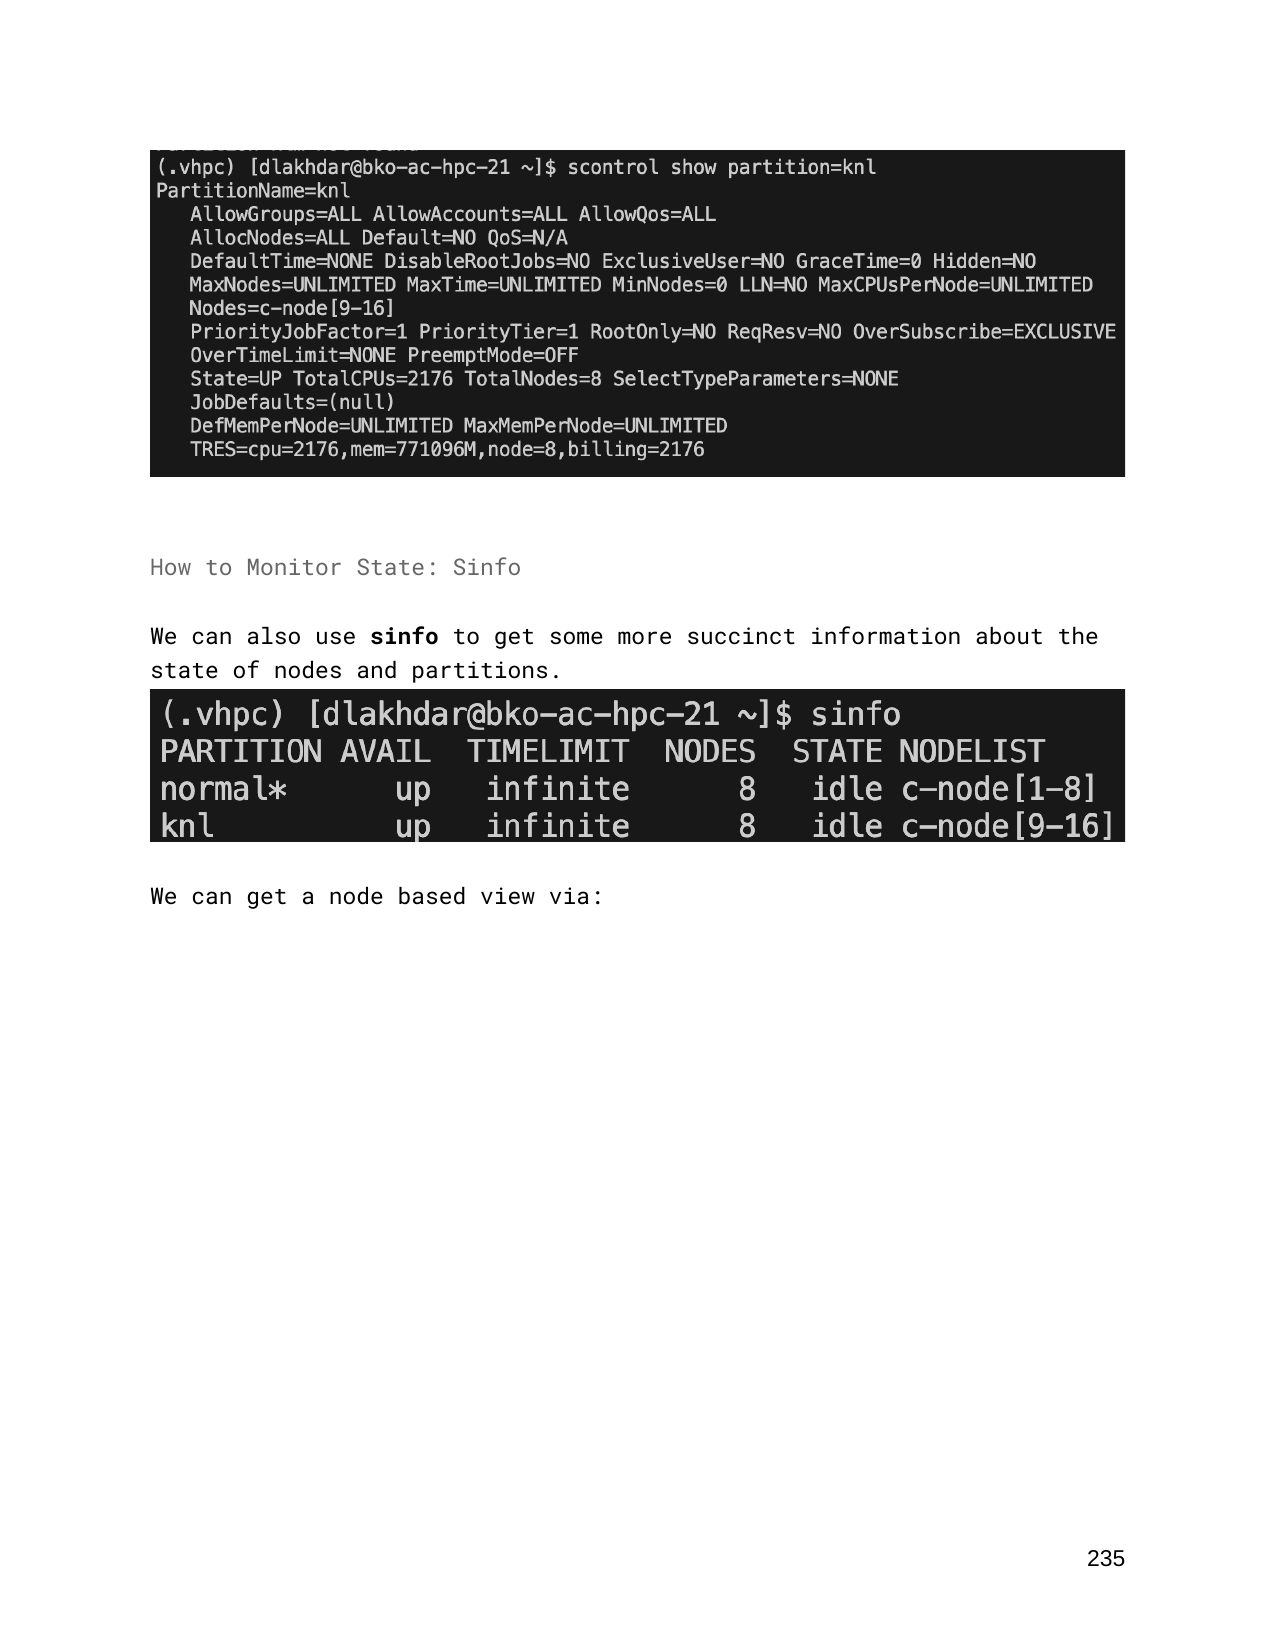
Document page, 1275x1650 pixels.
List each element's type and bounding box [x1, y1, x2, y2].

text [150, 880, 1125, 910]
picture [150, 150, 1125, 477]
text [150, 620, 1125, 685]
picture [150, 689, 1125, 842]
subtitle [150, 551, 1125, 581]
